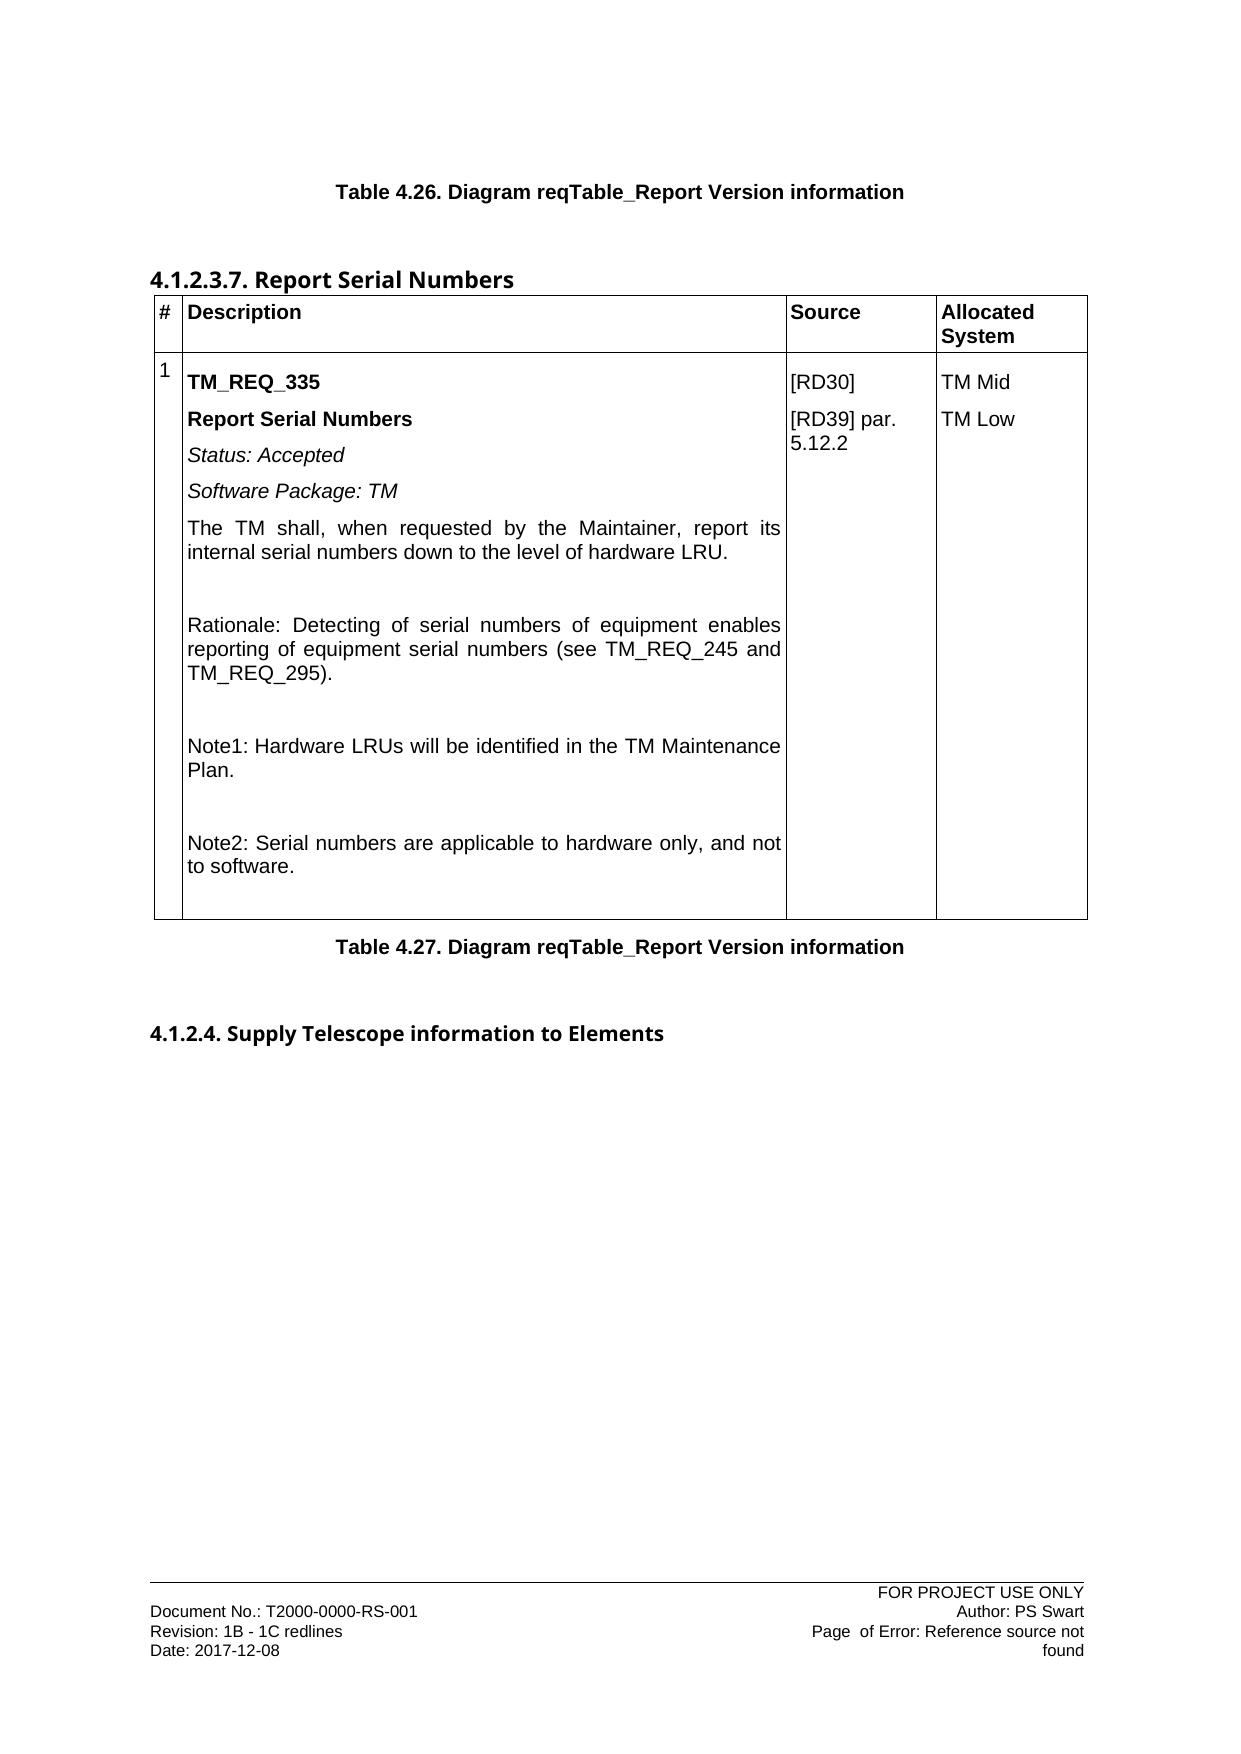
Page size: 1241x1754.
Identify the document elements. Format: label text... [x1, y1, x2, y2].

text 4.1.2.3.7. Report Serial Numbers [150, 264, 1090, 295]
text 4.1.2.4. Supply Telescope information to Elements [150, 1019, 1090, 1047]
text Table 4.26. Diagram reqTable_Report Version information [150, 180, 1090, 204]
table_cell TM Mid TM Low [937, 353, 1087, 919]
table_header # [155, 296, 182, 352]
table_header Description [183, 296, 786, 352]
table_cell 1 [155, 353, 182, 919]
table_header Allocated System [937, 296, 1087, 352]
table_cell TM_REQ_335 Report Serial Numbers Status: Accepted Software Package: TM The TM shall, when requested by the Maintainer, report its internal serial numbers down to the level of hardware LRU. Rationale: Detecting of serial numbers of equipment enables reporting of equipment serial numbers (see TM_REQ_245 and TM_REQ_295). Note1: Hardware LRUs will be identified in the TM Maintenance Plan. Note2: Serial numbers are applicable to hardware only, and not to software. [183, 353, 786, 919]
table_header Source [787, 296, 936, 352]
table_cell [RD30] [RD39] par. 5.12.2 [787, 353, 936, 919]
text Table 4.27. Diagram reqTable_Report Version information [150, 935, 1090, 959]
